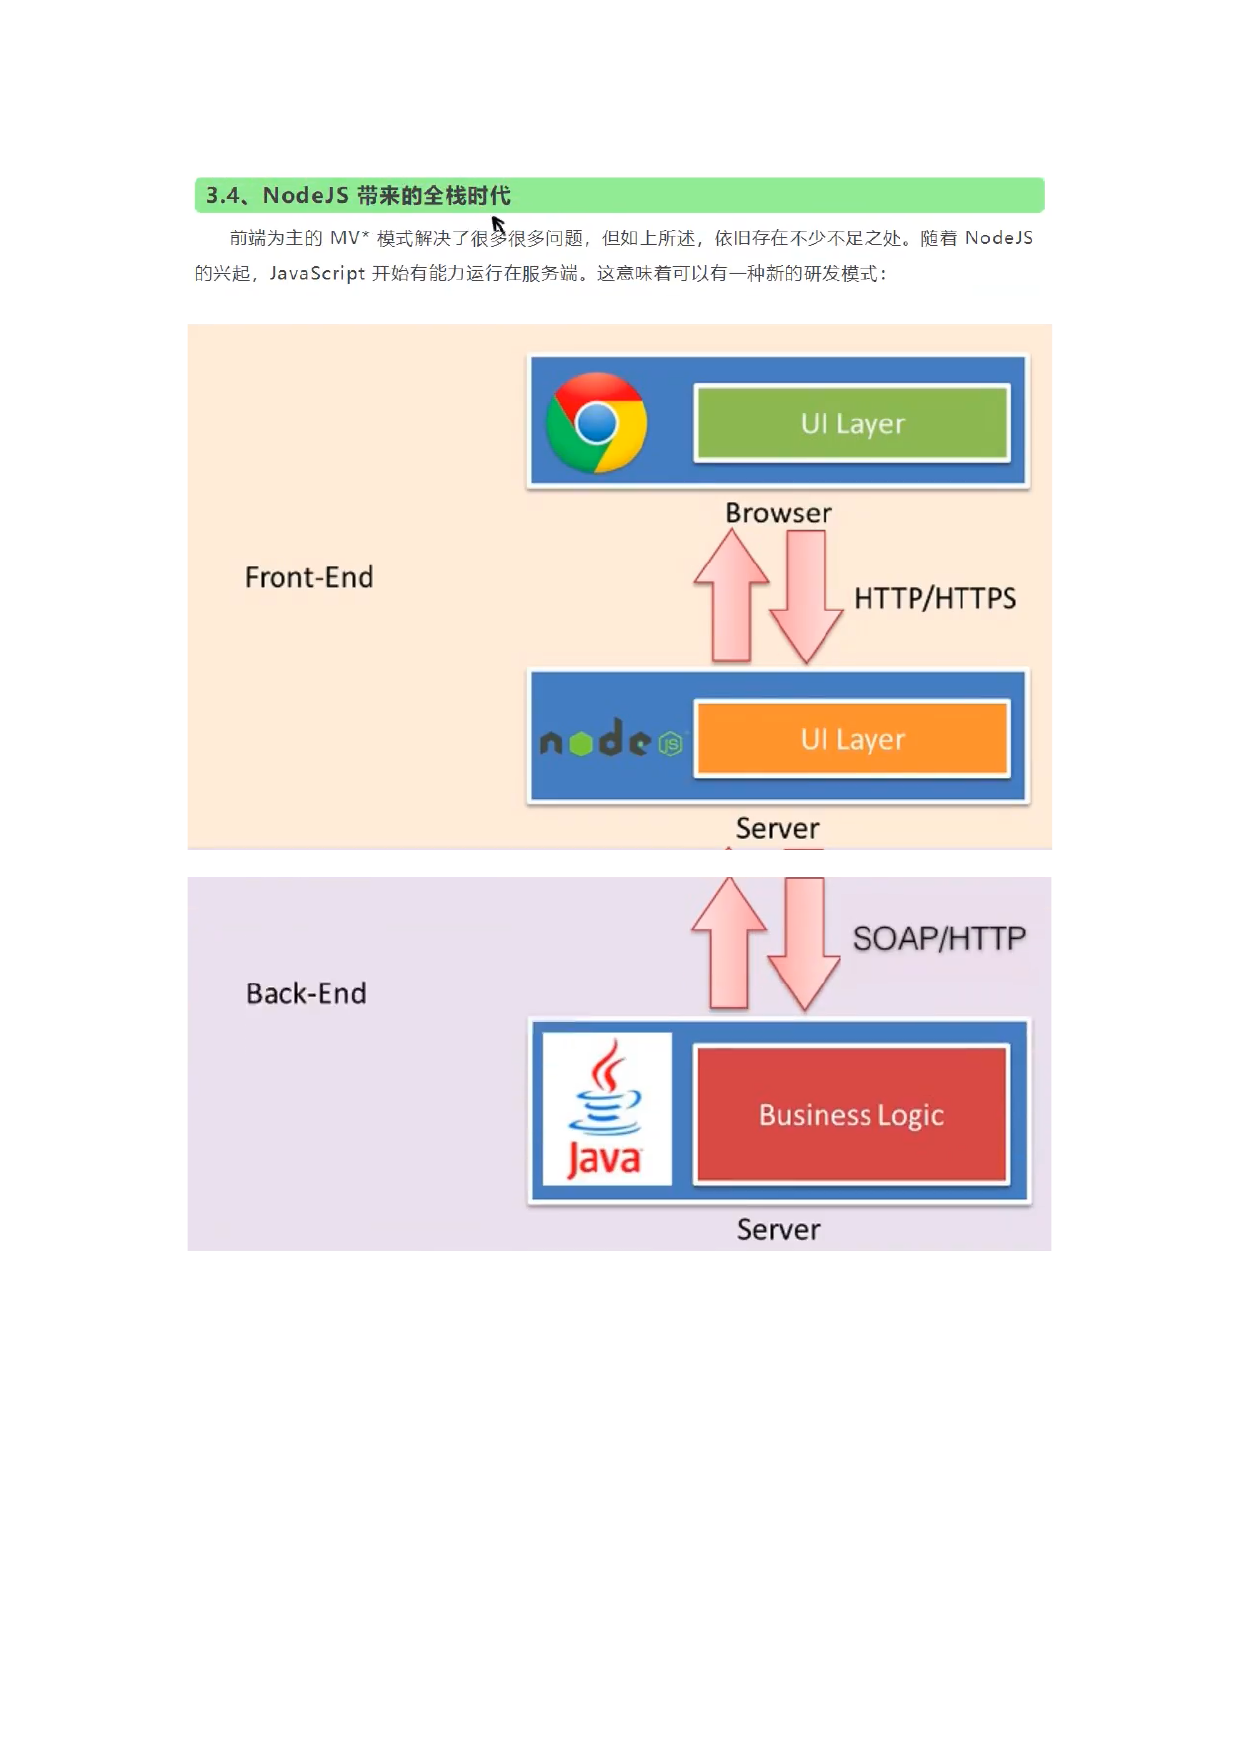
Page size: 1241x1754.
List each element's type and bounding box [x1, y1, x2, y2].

picture [187, 877, 1052, 1251]
picture [187, 324, 1053, 850]
picture [187, 162, 1052, 296]
